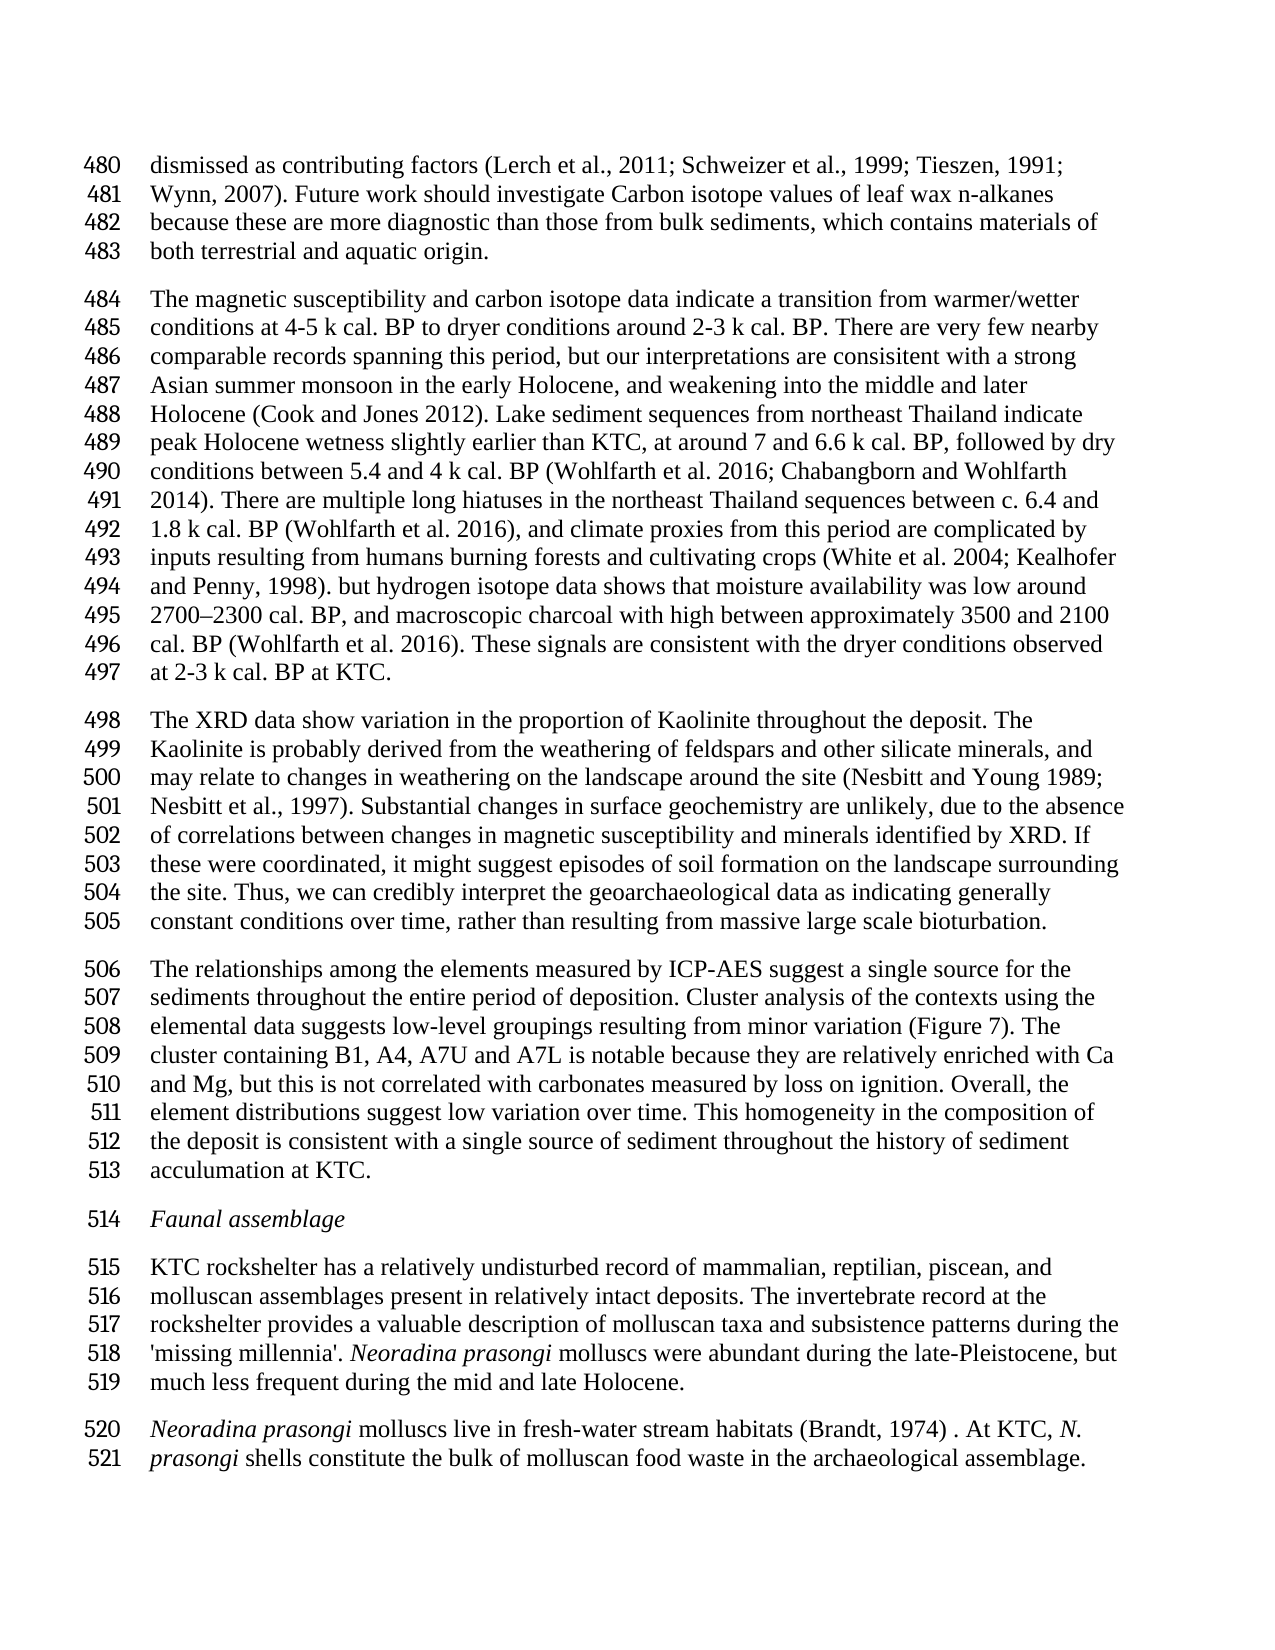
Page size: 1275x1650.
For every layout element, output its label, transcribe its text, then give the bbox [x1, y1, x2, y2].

text The XRD data show variation in the proportion of Kaolinite throughout the deposit. The Kaolinite is probably derived from the weathering of feldspars and other silicate minerals, and may relate to changes in weathering on the landscape around the site (Nesbitt and Young 1989; Nesbitt et al., 1997). Substantial changes in surface geochemistry are unlikely, due to the absence of correlations between changes in magnetic susceptibility and minerals identified by XRD. If these were coordinated, it might suggest episodes of soil formation on the landscape surrounding the site. Thus, we can credibly interpret the geoarchaeological data as indicating generally constant conditions over time, rather than resulting from massive large scale bioturbation. [150, 705, 1125, 935]
subtitle Faunal assemblage [150, 1204, 1125, 1233]
text The magnetic susceptibility and carbon isotope data indicate a transition from warmer/wetter conditions at 4-5 k cal. BP to dryer conditions around 2-3 k cal. BP. There are very few nearby comparable records spanning this period, but our interpretations are consisitent with a strong Asian summer monsoon in the early Holocene, and weakening into the middle and later Holocene (Cook and Jones 2012). Lake sediment sequences from northeast Thailand indicate peak Holocene wetness slightly earlier than KTC, at around 7 and 6.6 k cal. BP, followed by dry conditions between 5.4 and 4 k cal. BP (Wohlfarth et al. 2016; Chabangborn and Wohlfarth 2014). There are multiple long hiatuses in the northeast Thailand sequences between c. 6.4 and 1.8 k cal. BP (Wohlfarth et al. 2016), and climate proxies from this period are complicated by inputs resulting from humans burning forests and cultivating crops (White et al. 2004; Kealhofer and Penny, 1998). but hydrogen isotope data shows that moisture availability was low around 2700–2300 cal. BP, and macroscopic charcoal with high between approximately 3500 and 2100 cal. BP (Wohlfarth et al. 2016). These signals are consistent with the dryer conditions observed at 2-3 k cal. BP at KTC. [150, 284, 1125, 686]
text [150, 1414, 1125, 1472]
text KTC rockshelter has a relatively undisturbed record of mammalian, reptilian, piscean, and molluscan assemblages present in relatively intact deposits. The invertebrate record at the rockshelter provides a valuable description of molluscan taxa and subsistence patterns during the 'missing millennia'. Neoradina prasongi molluscs were abundant during the late-Pleistocene, but much less frequent during the mid and late Holocene. [150, 1252, 1125, 1396]
text The relationships among the elements measured by ICP-AES suggest a single source for the sediments throughout the entire period of deposition. Cluster analysis of the contexts using the elemental data suggests low-level groupings resulting from minor variation (Figure 7). The cluster containing B1, A4, A7U and A7L is notable because they are relatively enriched with Ca and Mg, but this is not correlated with carbonates measured by loss on ignition. Overall, the element distributions suggest low variation over time. This homogeneity in the composition of the deposit is consistent with a single source of sediment throughout the history of sediment acculumation at KTC. [150, 954, 1125, 1184]
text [150, 150, 1125, 265]
